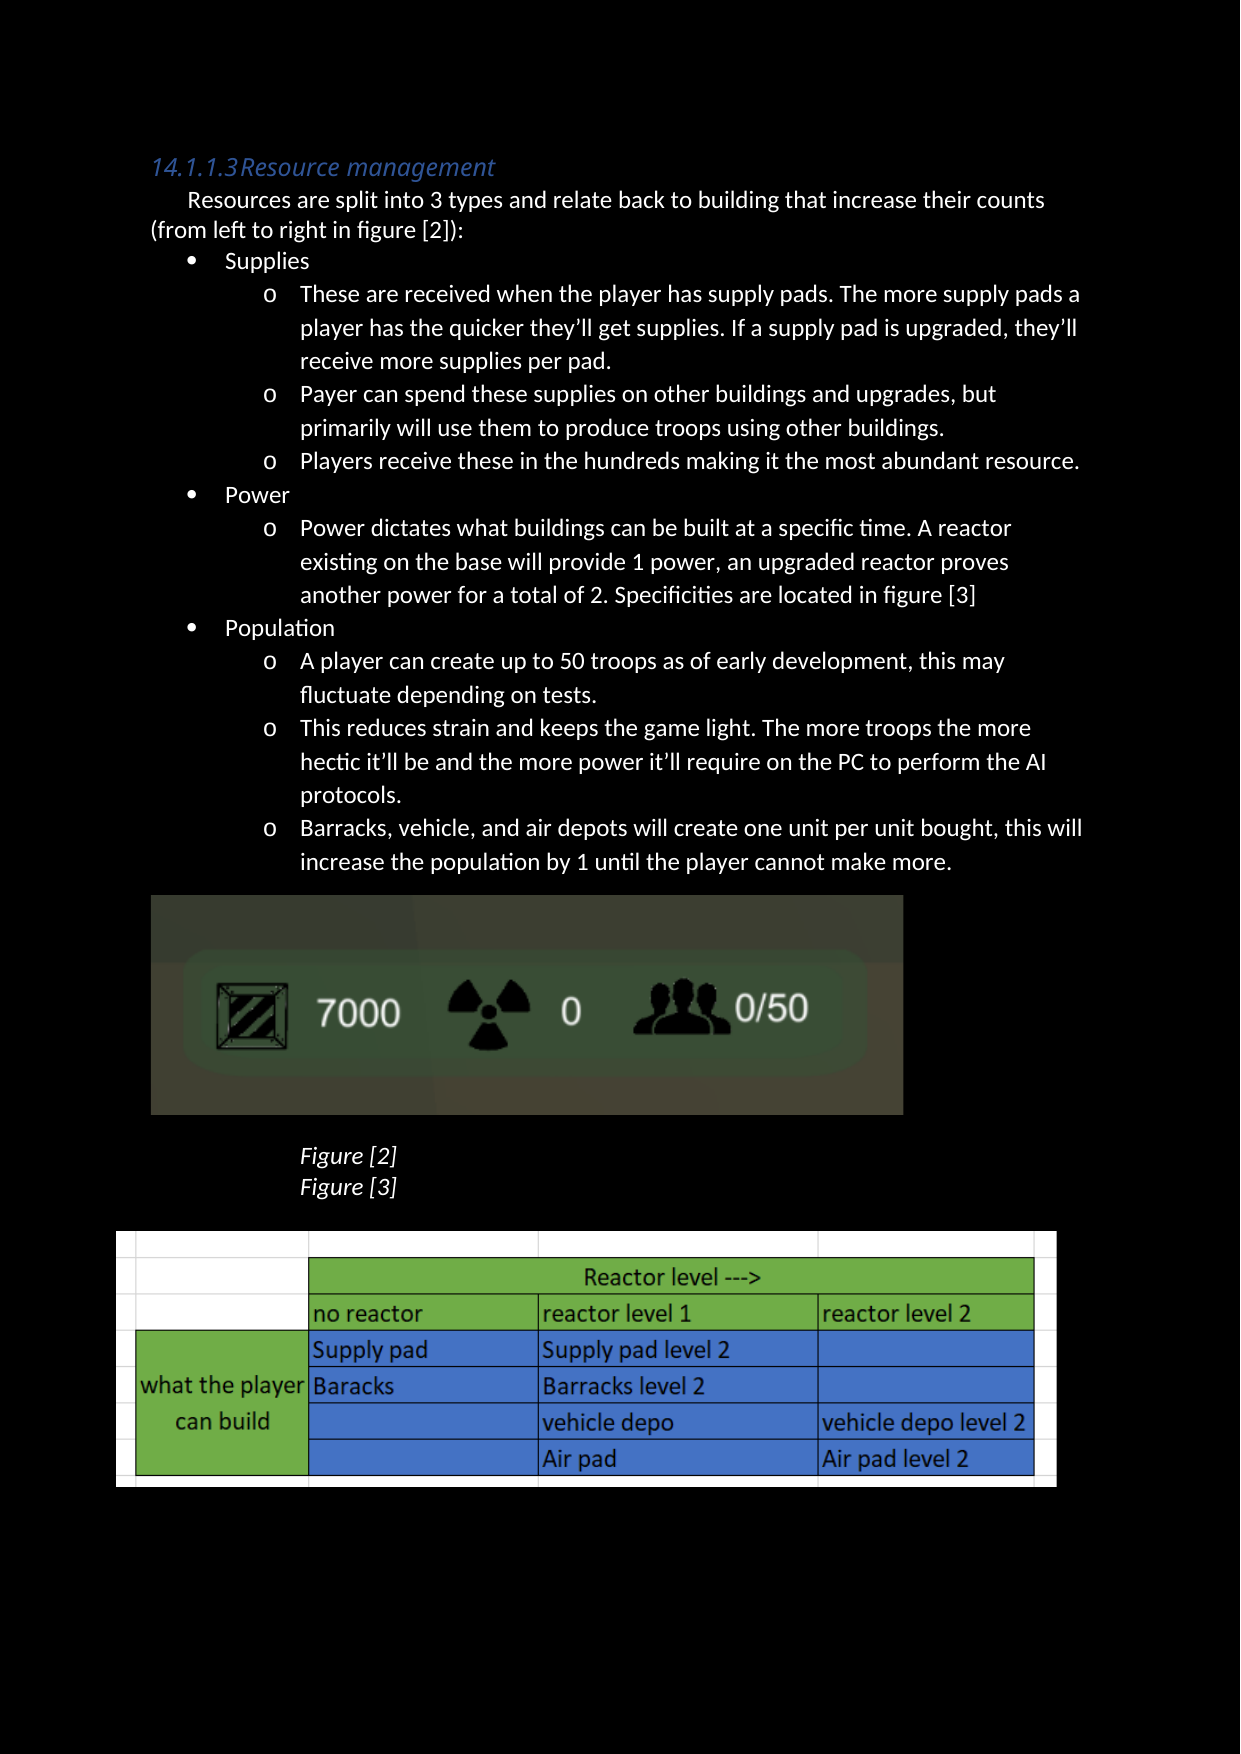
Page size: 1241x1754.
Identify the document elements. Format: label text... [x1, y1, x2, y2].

list Supplies [187, 245, 1090, 276]
list Power [187, 479, 1090, 510]
list Players receive these in the hundreds making it the most abundant resource. [262, 445, 1090, 477]
list Payer can spend these supplies on other buildings and upgrades, but primarily will use them to produce troops using other buildings. [262, 378, 1090, 443]
text Figure [3] [262, 1171, 1090, 1201]
list A player can create up to 50 troops as of early development, this may fluctuate depending on tests. [262, 645, 1090, 710]
list Barracks, vehicle, and air depots will create one unit per unit bought, this will increase the population by 1 until the player cannot make more. [262, 812, 1090, 877]
picture [150, 895, 904, 1115]
list These are received when the player has supply pads. The more supply pads a player has the quicker they’ll get supplies. If a supply pad is upgraded, they’ll receive more supplies per pad. [262, 278, 1090, 376]
list This reduces strain and keeps the game light. The more troops the more hectic it’ll be and the more power it’ll require on the PC to perform the AI protocols. [262, 712, 1090, 810]
picture [116, 1231, 1056, 1487]
subtitle Resource management [150, 150, 1090, 184]
list Power dictates what buildings can be built at a specific time. A reactor existing on the base will provide 1 power, an upgraded reactor proves another power for a total of 2. Specificities are located in figure [3] [262, 512, 1090, 610]
list Population [187, 612, 1090, 643]
text Resources are split into 3 types and relate back to building that increase their counts (from left to right in figure [2]): [150, 184, 1090, 245]
text Figure [2] [262, 1049, 1090, 1171]
